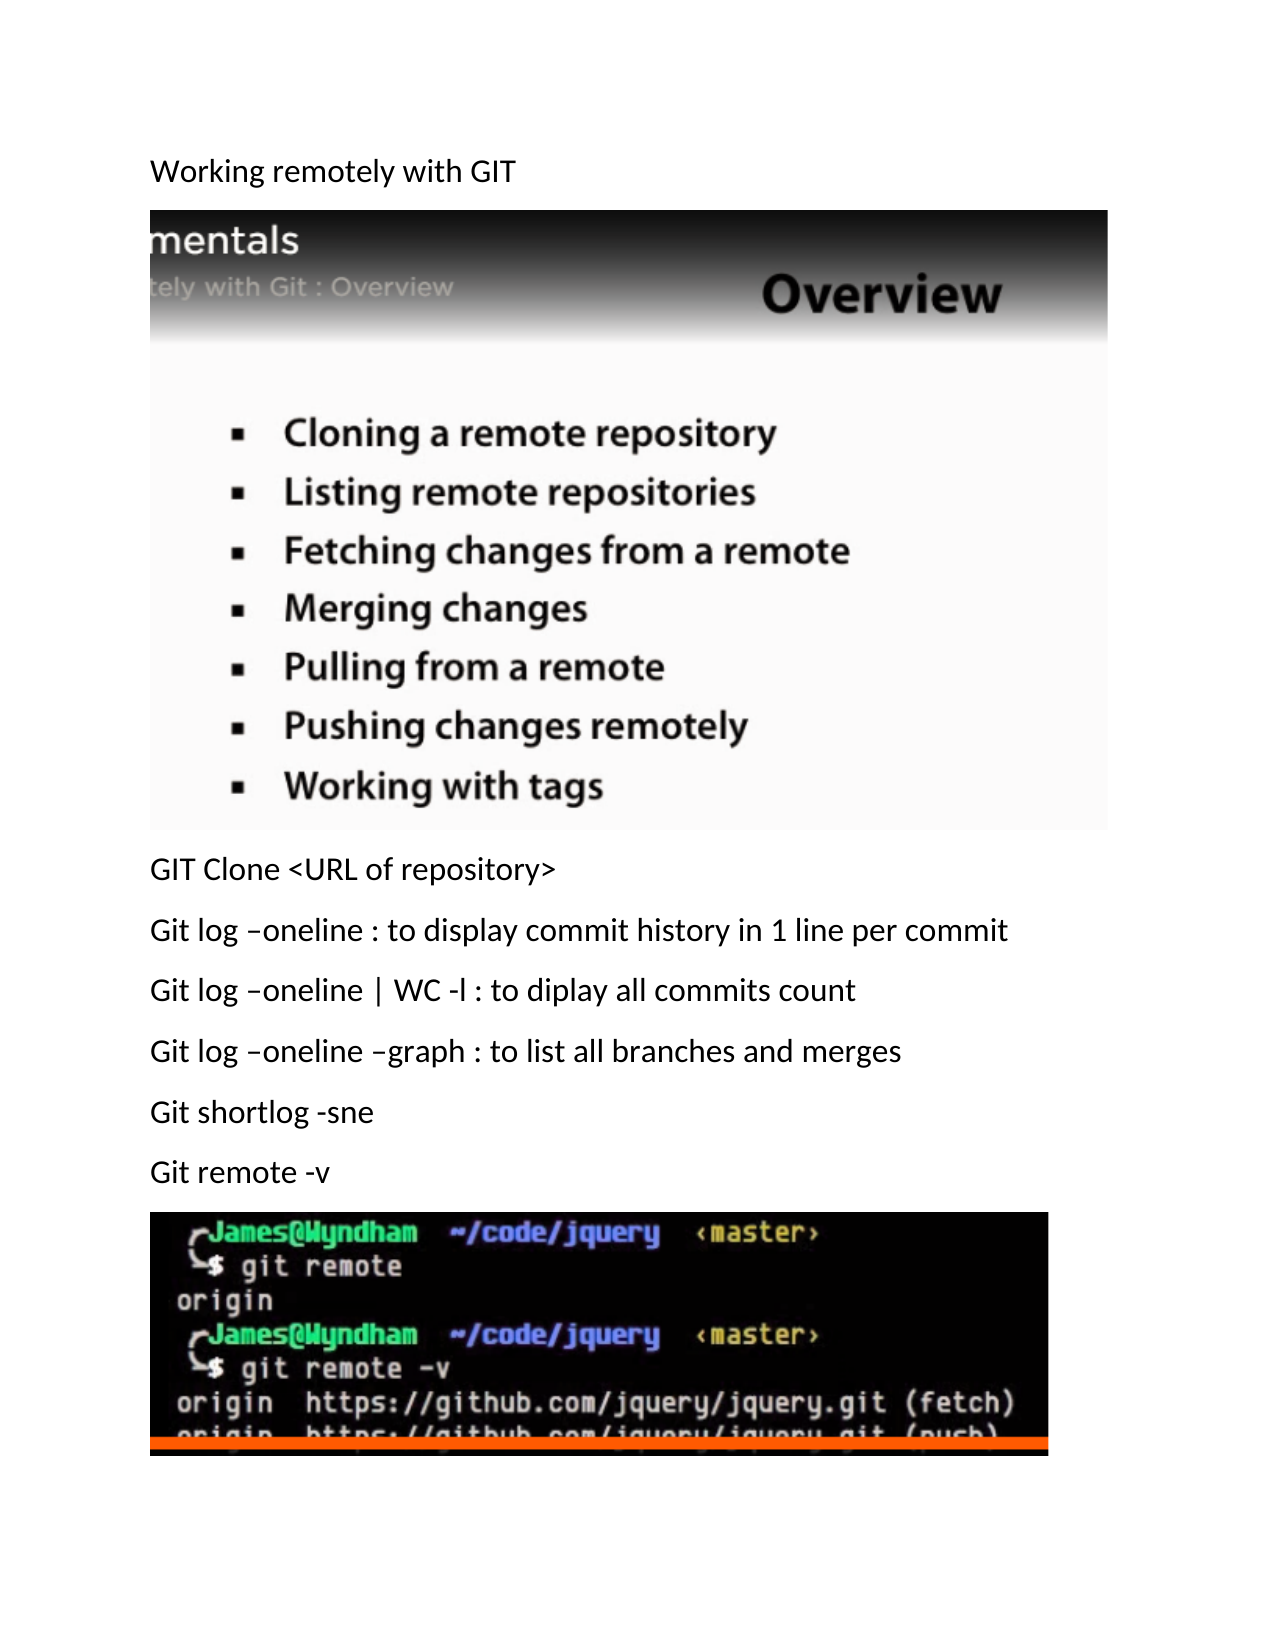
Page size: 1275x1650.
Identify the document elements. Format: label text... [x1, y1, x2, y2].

text Git log –oneline –graph : to list all branches and merges [150, 1030, 1125, 1071]
text Git shortlog -sne [150, 1091, 1125, 1131]
text Git remote -v [150, 1151, 1125, 1192]
picture [150, 1212, 1049, 1456]
picture [150, 210, 1108, 830]
text Working remotely with GIT [150, 150, 1125, 191]
text Git log –oneline | WC -l : to diplay all commits count [150, 969, 1125, 1010]
text GIT Clone <URL of repository> [150, 848, 1125, 889]
text Git log –oneline : to display commit history in 1 line per commit [150, 909, 1125, 949]
